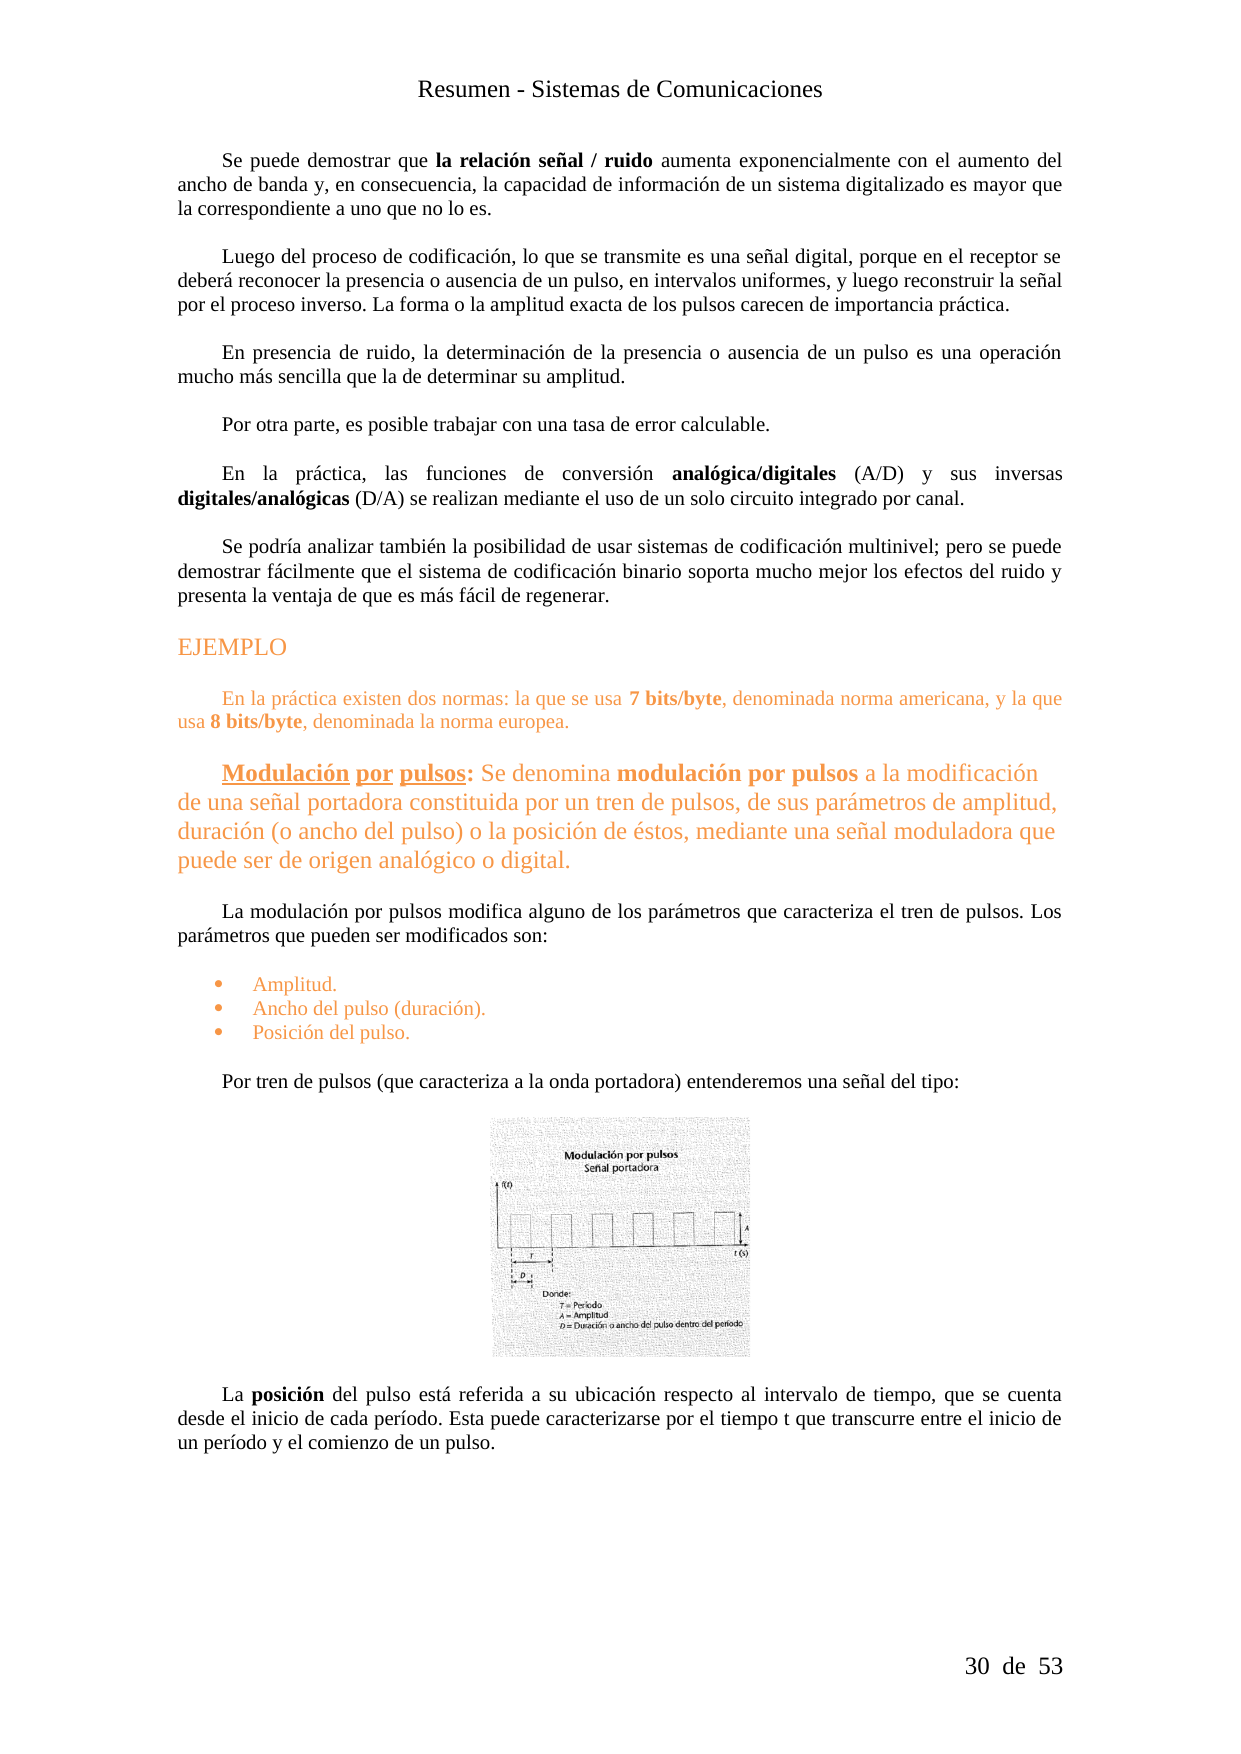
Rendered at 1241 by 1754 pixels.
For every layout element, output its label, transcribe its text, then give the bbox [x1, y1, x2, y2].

text En la práctica, las funciones de conversión analógica/digitales (A/D) y sus inversas digitales/analógicas (D/A) se realizan mediante el uso de un solo circuito integrado por canal. [177, 461, 1063, 509]
text Se podría analizar también la posibilidad de usar sistemas de codificación multinivel; pero se puede demostrar fácilmente que el sistema de codificación binario soporta mucho mejor los efectos del ruido y presenta la ventaja de que es más fácil de regenerar. [177, 534, 1063, 607]
text En la práctica existen dos normas: la que se usa 7 bits/byte, denominada norma americana, y la que usa 8 bits/byte, denominada la norma europea. [177, 685, 1063, 733]
text La modulación por pulsos modifica alguno de los parámetros que caracteriza el tren de pulsos. Los parámetros que pueden ser modificados son: [177, 898, 1063, 947]
text EJEMPLO [177, 632, 1063, 660]
text En presencia de ruido, la determinación de la presencia o ausencia de un pulso es una operación mucho más sencilla que la de determinar su amplitud. [177, 340, 1063, 388]
list Posición del pulso. [215, 1020, 1063, 1044]
text Modulación por pulsos: Se denomina modulación por pulsos a la modificación de una señal portadora constituida por un tren de pulsos, de sus parámetros de amplitud, duración (o ancho del pulso) o la posición de éstos, mediante una señal moduladora que puede ser de origen analógico o digital. [177, 758, 1063, 873]
text La posición del pulso está referida a su ubicación respecto al intervalo de tiempo, que se cuenta desde el inicio de cada período. Esta puede caracterizarse por el tiempo t que transcurre entre el inicio de un período y el comienzo de un pulso. [177, 1381, 1063, 1454]
text Por tren de pulsos (que caracteriza a la onda portadora) entenderemos una señal del tipo: [177, 1069, 1063, 1093]
text Se puede demostrar que la relación señal / ruido aumenta exponencialmente con el aumento del ancho de banda y, en consecuencia, la capacidad de información de un sistema digitalizado es mayor que la correspondiente a uno que no lo es. [177, 148, 1063, 220]
text Por otra parte, es posible trabajar con una tasa de error calculable. [177, 412, 1063, 436]
text Luego del proceso de codificación, lo que se transmite es una señal digital, porque en el receptor se deberá reconocer la presencia o ausencia de un pulso, en intervalos uniformes, y luego reconstruir la señal por el proceso inverso. La forma o la amplitud exacta de los pulsos carecen de importancia práctica. [177, 244, 1063, 316]
picture [490, 1117, 750, 1357]
list Ancho del pulso (duración). [215, 996, 1063, 1020]
list Amplitud. [215, 972, 1063, 996]
